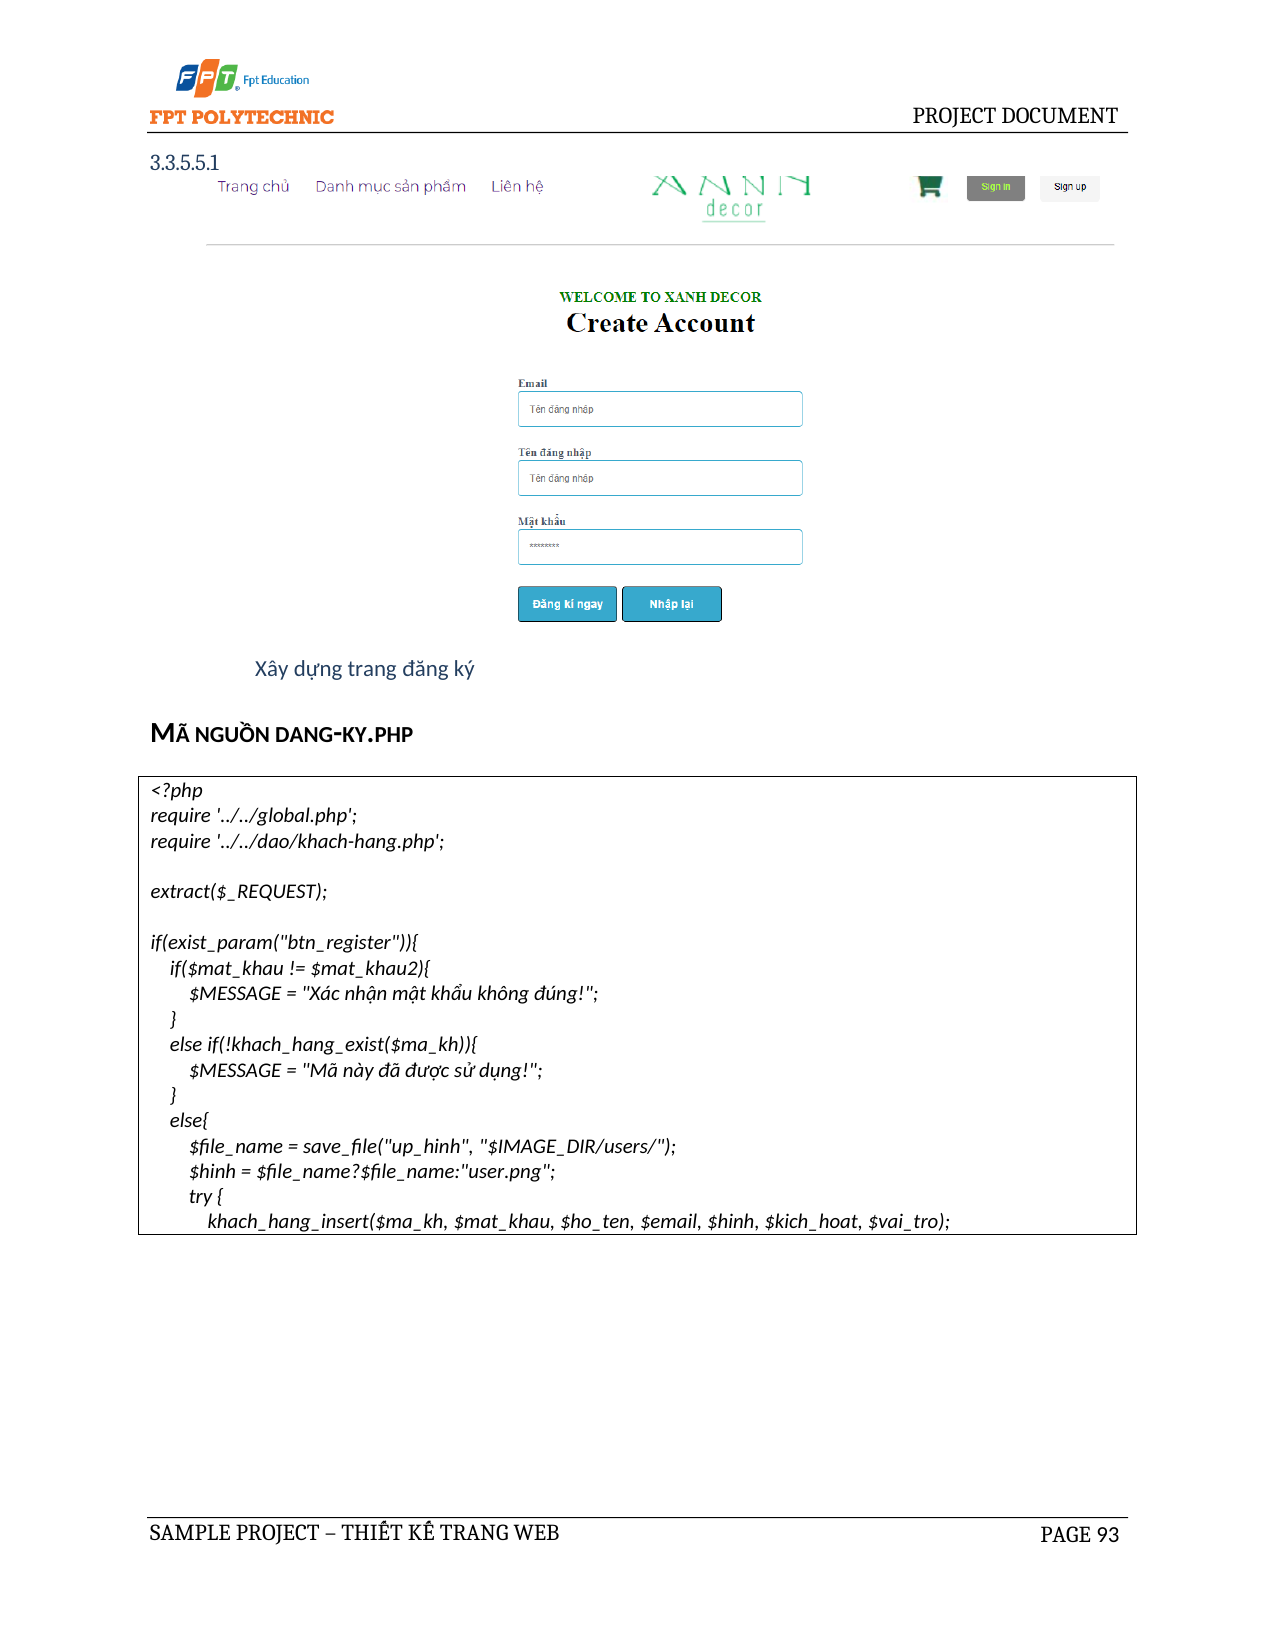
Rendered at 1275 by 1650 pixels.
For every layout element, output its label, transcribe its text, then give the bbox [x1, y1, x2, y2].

list Xây dựng trang đăng ký [150, 655, 1148, 682]
list Xây dựng trang đăng ký [150, 148, 1148, 176]
table_header <?php require '../../global.php'; require '../../dao/khach-hang.php'; extract($_REQUEST); if(exist_param("btn_register")){ if($mat_khau != $mat_khau2){ $MESSAGE = "Xác nhận mật khẩu không đúng!"; } else if(!khach_hang_exist($ma_kh)){ $MESSAGE = "Mã này đã được sử dụng!"; } else{ $file_name = save_file("up_hinh", "$IMAGE_DIR/users/"); $hinh = $file_name?$file_name:"user.png"; try { khach_hang_insert($ma_kh, $mat_khau, $ho_ten, $email, $hinh, $kich_hoat, $vai_tro); [139, 777, 1136, 1234]
picture [150, 59, 334, 124]
picture [150, 176, 1171, 655]
subtitle MÃ NGUỒN DANG-KY.PHP [150, 714, 1148, 750]
